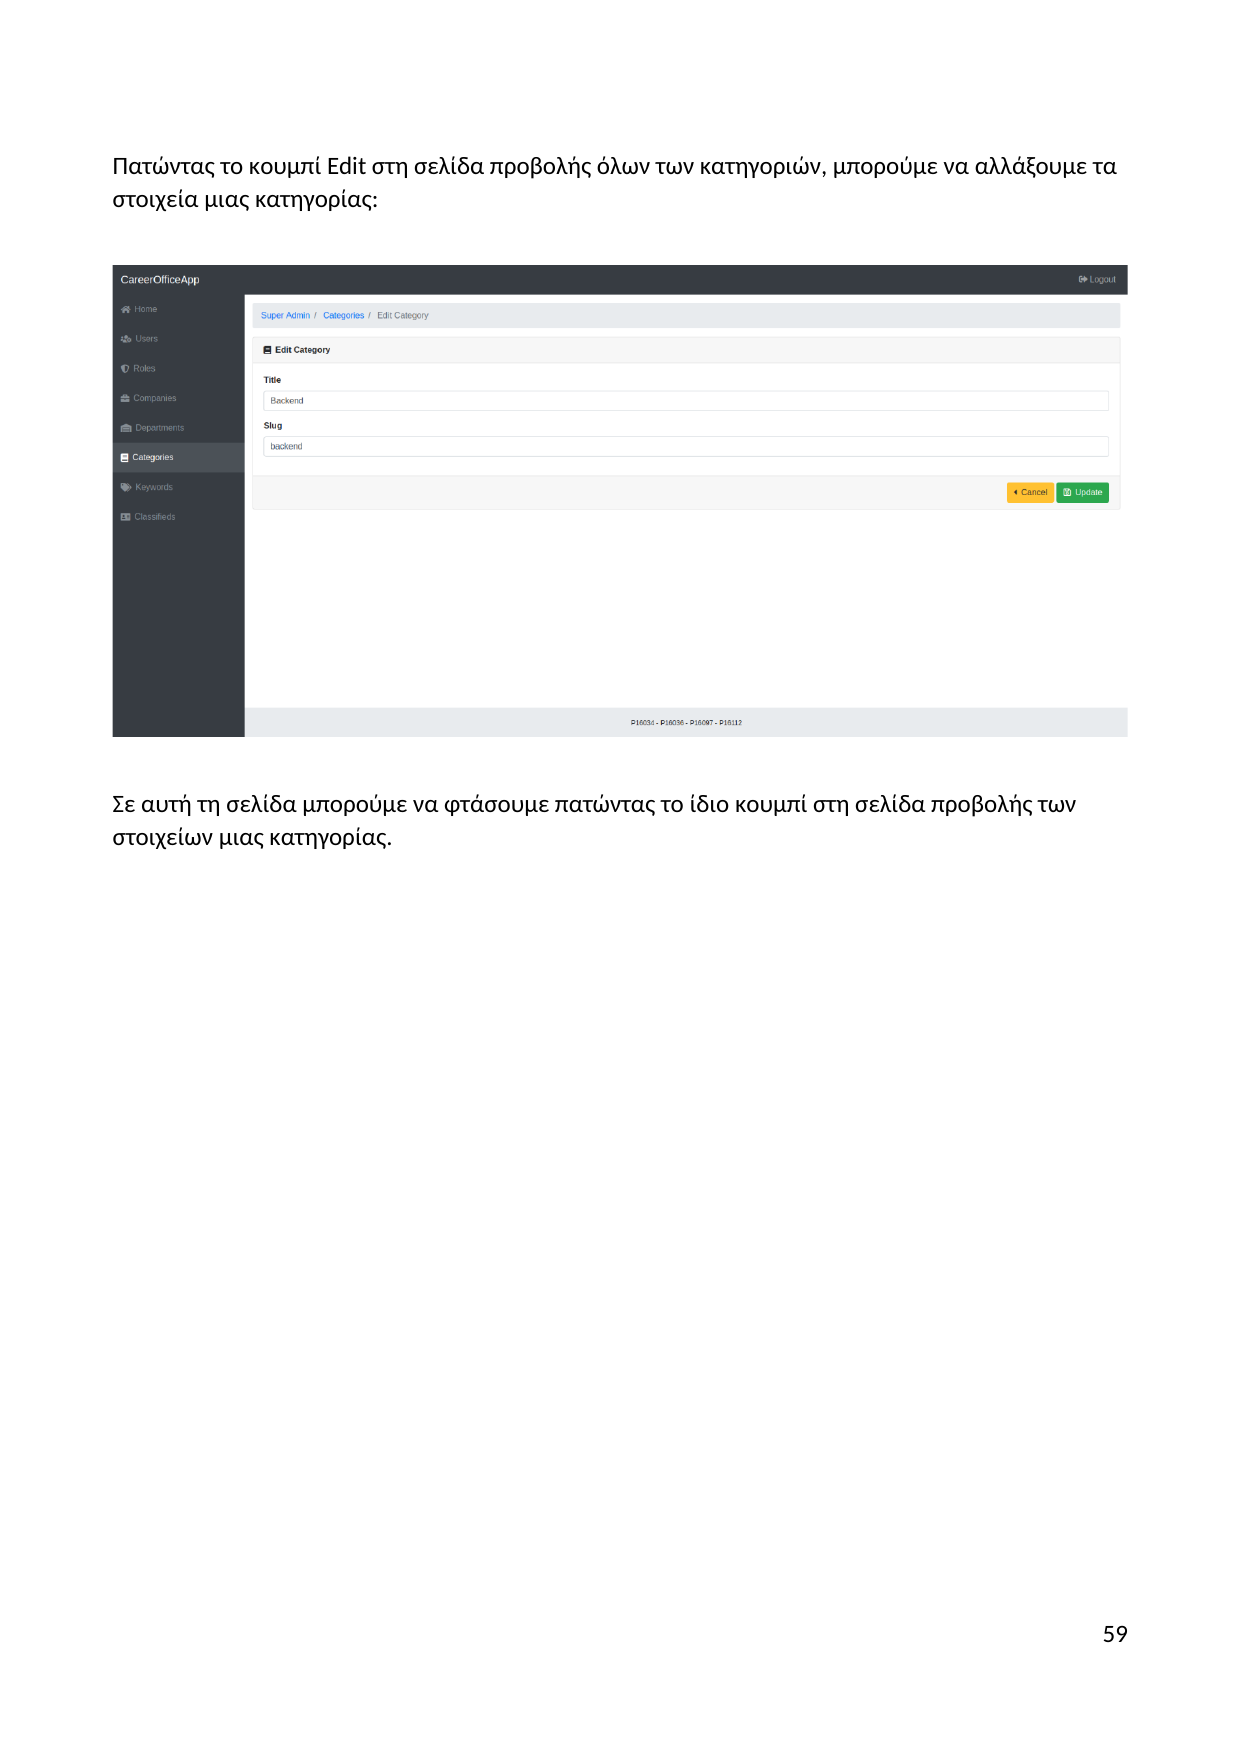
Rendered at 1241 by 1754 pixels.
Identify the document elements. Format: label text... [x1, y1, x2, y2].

picture [112, 265, 1128, 737]
text Πατώντας το κουμπί Edit στη σελίδα προβολής όλων των κατηγοριών, μπορούμε να αλλάξουμε τα στοιχεία μιας κατηγορίας: [112, 150, 1128, 213]
text Σε αυτή τη σελίδα μπορούμε να φτάσουμε πατώντας το ίδιο κουμπί στη σελίδα προβολής των στοιχείων μιας κατηγορίας. [112, 788, 1128, 852]
